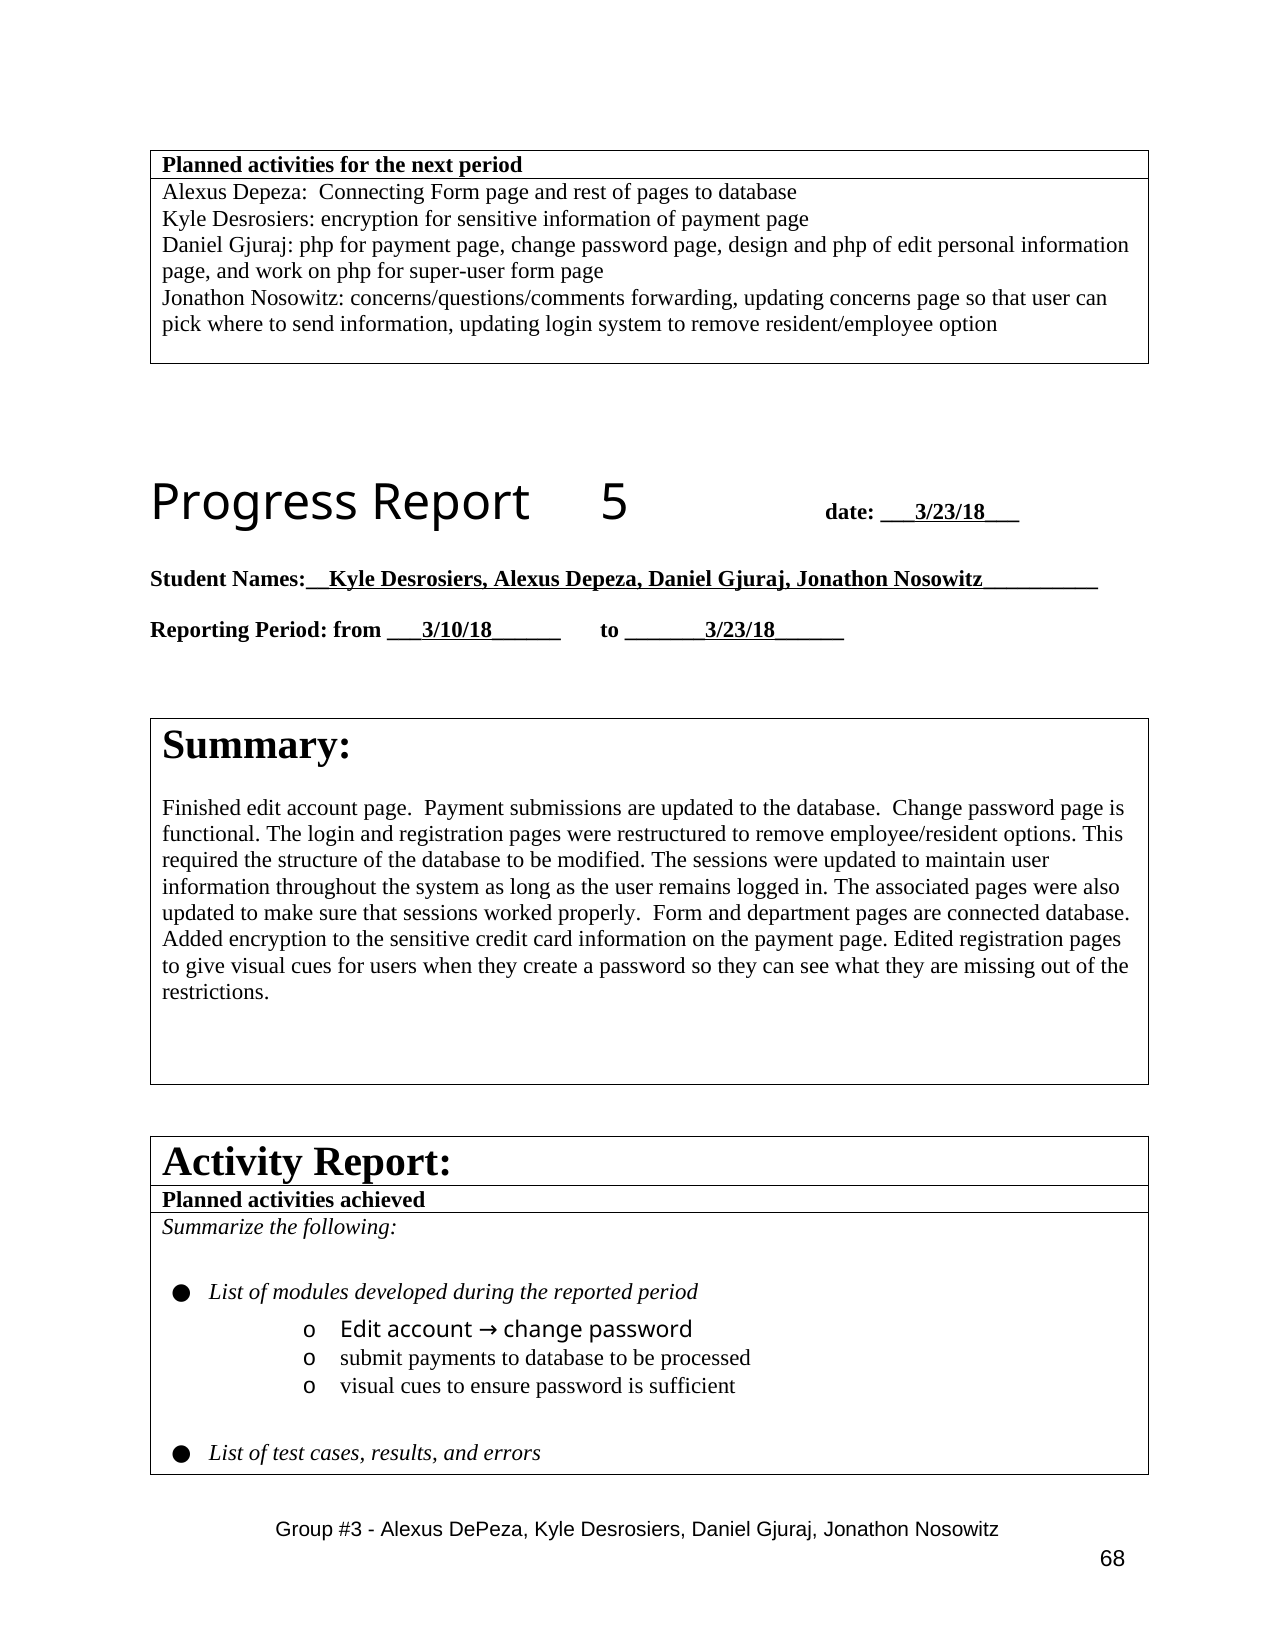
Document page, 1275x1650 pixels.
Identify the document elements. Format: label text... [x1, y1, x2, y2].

table_header Summary: Finished edit account page. Payment submissions are updated to the database. Change password page is functional. The login and registration pages were restructured to remove employee/resident options. This required the structure of the database to be modified. The sessions were updated to maintain user information throughout the system as long as the user remains logged in. The associated pages were also updated to make sure that sessions worked properly. Form and department pages are connected database. Added encryption to the sensitive credit card information on the payment page. Edited registration pages to give visual cues for users when they create a password so they can see what they are missing out of the restrictions. [151, 719, 1148, 1083]
table_cell Planned activities for the next period [151, 151, 1148, 177]
text Reporting Period: from ___3/10/18______ to _______3/23/18______ [150, 616, 1125, 643]
table_cell Planned activities achieved [151, 1186, 1148, 1212]
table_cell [151, 1213, 1148, 1474]
table_cell Alexus Depeza: Connecting Form page and rest of pages to database Kyle Desrosiers: encryption for sensitive information of payment page Daniel Gjuraj: php for payment page, change password page, design and php of edit personal information page, and work on php for super-user form page Jonathon Nosowitz: concerns/questions/comments forwarding, updating concerns page so that user can pick where to send information, updating login system to remove resident/employee option [151, 179, 1148, 363]
text Student Names:__Kyle Desrosiers, Alexus Depeza, Daniel Gjuraj, Jonathon Nosowitz__________ [150, 565, 1125, 592]
table_header Activity Report: [151, 1137, 1148, 1184]
text Progress Report 5 date: ___3/23/18___ [150, 466, 1125, 534]
